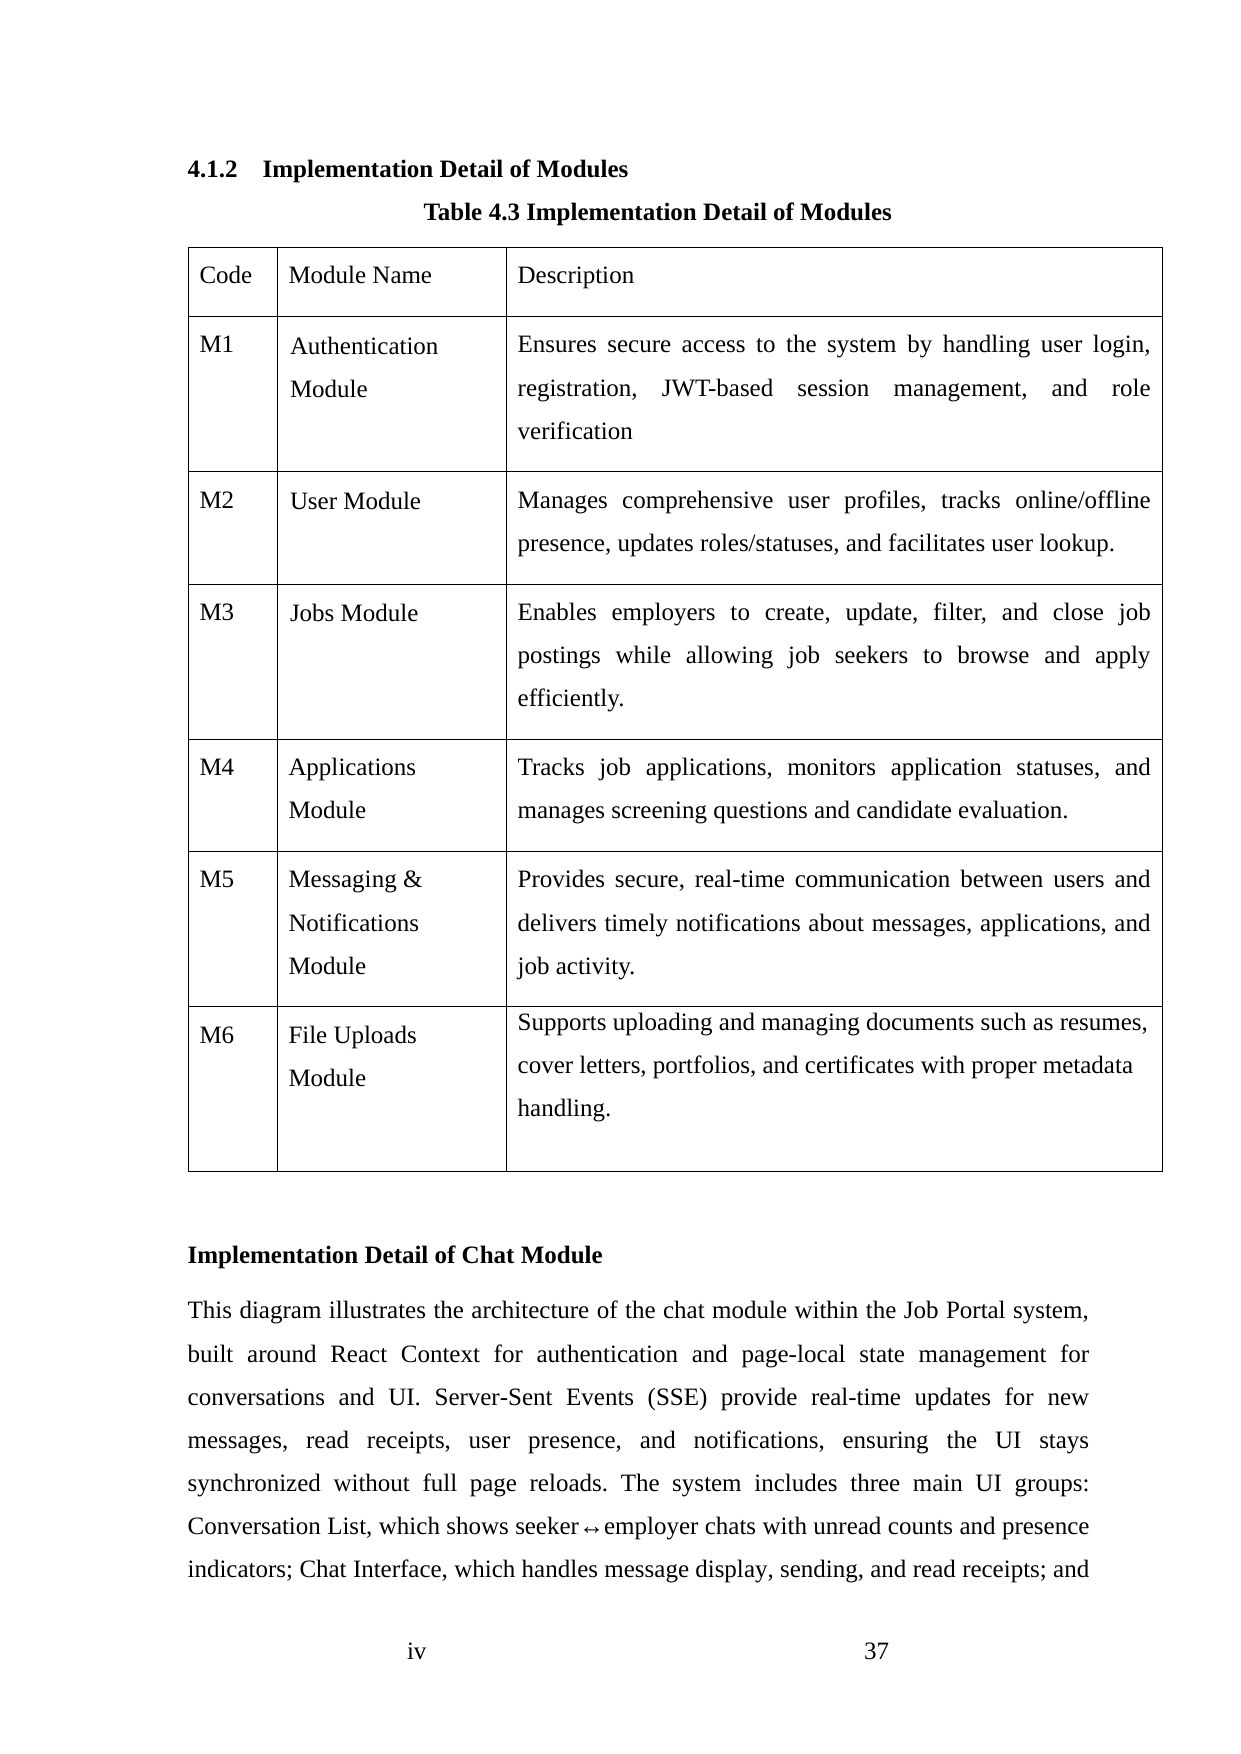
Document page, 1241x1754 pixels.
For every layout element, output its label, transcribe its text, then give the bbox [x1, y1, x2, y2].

table_cell Messaging & Notifications Module [278, 852, 506, 1006]
table_header Module Name [278, 248, 506, 316]
table_cell Tracks job applications, monitors application statuses, and manages screening questions and candidate evaluation. [507, 740, 1162, 851]
table_cell M6 [189, 1007, 277, 1171]
table_cell M4 [189, 740, 277, 851]
text Implementation Detail of Chat Module [187, 1240, 1090, 1269]
table_cell [278, 317, 506, 471]
table_cell Ensures secure access to the system by handling user login, registration, JWT-based session management, and role verification [507, 317, 1162, 471]
table_header Description [507, 248, 1162, 316]
table_cell [278, 585, 506, 739]
table_cell Applications Module [278, 740, 506, 851]
subtitle Implementation Detail of Modules [187, 154, 1090, 183]
table_header Code [189, 248, 277, 316]
table_cell M5 [189, 852, 277, 1006]
table_cell Manages comprehensive user profiles, tracks online/offline presence, updates roles/statuses, and facilitates user lookup. [507, 472, 1162, 583]
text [187, 1296, 1090, 1583]
table_cell Supports uploading and managing documents such as resumes, cover letters, portfolios, and certificates with proper metadata handling. [507, 1007, 1162, 1171]
table_cell File Uploads Module [278, 1007, 506, 1171]
table_cell M1 [189, 317, 277, 471]
table_cell M3 [189, 585, 277, 739]
table_cell M2 [189, 472, 277, 583]
table_cell Provides secure, real-time communication between users and delivers timely notifications about messages, applications, and job activity. [507, 852, 1162, 1006]
table_cell Enables employers to create, update, filter, and close job postings while allowing job seekers to browse and apply efficiently. [507, 585, 1162, 739]
table_cell [278, 472, 506, 583]
